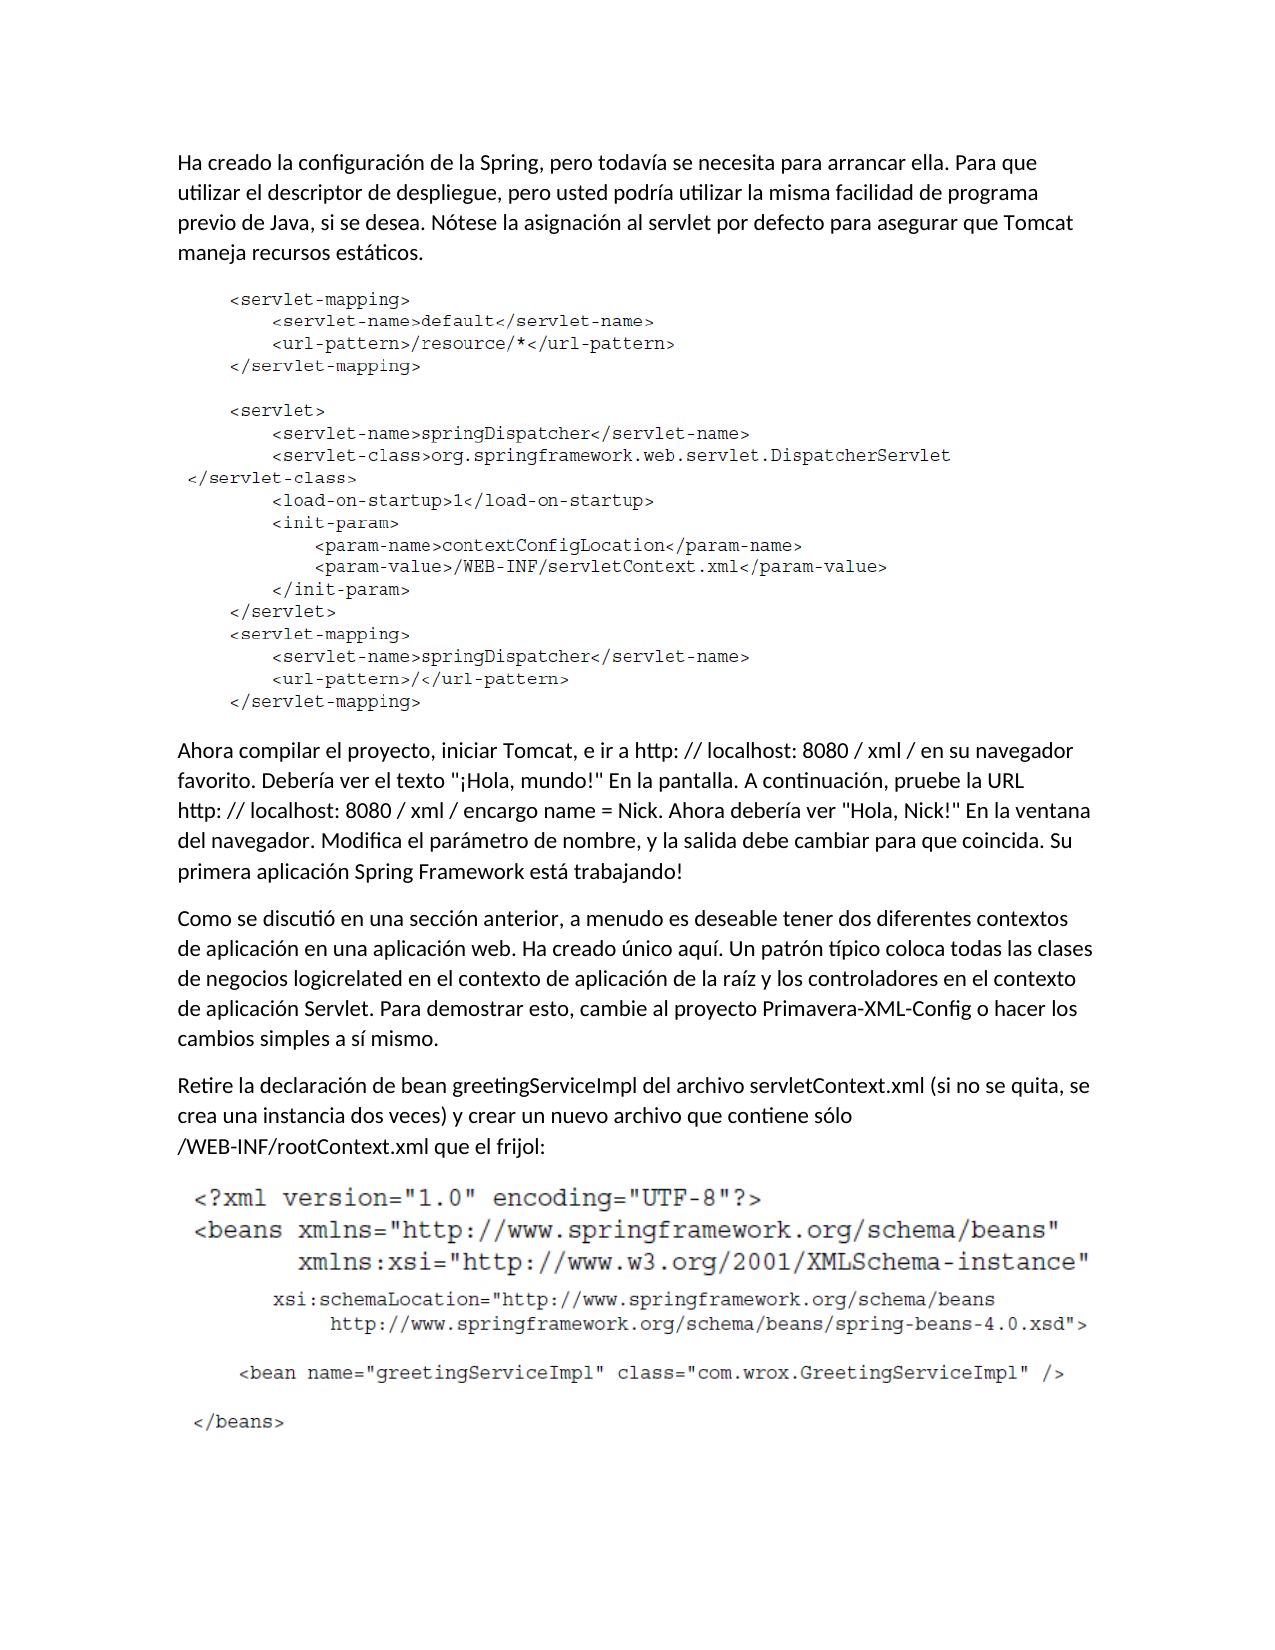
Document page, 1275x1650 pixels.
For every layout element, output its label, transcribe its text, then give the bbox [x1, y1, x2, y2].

text Como se discutió en una sección anterior, a menudo es deseable tener dos diferentes contextos de aplicación en una aplicación web. Ha creado único aquí. Un patrón típico coloca todas las clases de negocios logicrelated en el contexto de aplicación de la raíz y los controladores en el contexto de aplicación Servlet. Para demostrar esto, cambie al proyecto Primavera-XML-Config o hacer los cambios simples a sí mismo. [177, 904, 1098, 1052]
picture [177, 285, 961, 717]
text Retire la declaración de bean greetingServiceImpl del archivo servletContext.xml (si no se quita, se crea una instancia dos veces) y crear un nuevo archivo que contiene sólo /WEB-INF/rootContext.xml que el frijol: [177, 1071, 1098, 1160]
text Ha creado la configuración de la Spring, pero todavía se necesita para arrancar ella. Para que utilizar el descriptor de despliegue, pero usted podría utilizar la misma facilidad de programa previo de Java, si se desea. Nótese la asignación al servlet por defecto para asegurar que Tomcat maneja recursos estáticos. [177, 148, 1098, 266]
text Ahora compilar el proyecto, iniciar Tomcat, e ir a http: // localhost: 8080 / xml / en su navegador favorito. Debería ver el texto "¡Hola, mundo!" En la pantalla. A continuación, pruebe la URL http: // localhost: 8080 / xml / encargo name = Nick. Ahora debería ver "Hola, Nick!" En la ventana del navegador. Modifica el parámetro de nombre, y la salida debe cambiar para que coincida. Su primera aplicación Spring Framework está trabajando! [177, 736, 1098, 885]
picture [177, 1178, 1098, 1281]
picture [177, 1282, 1098, 1435]
